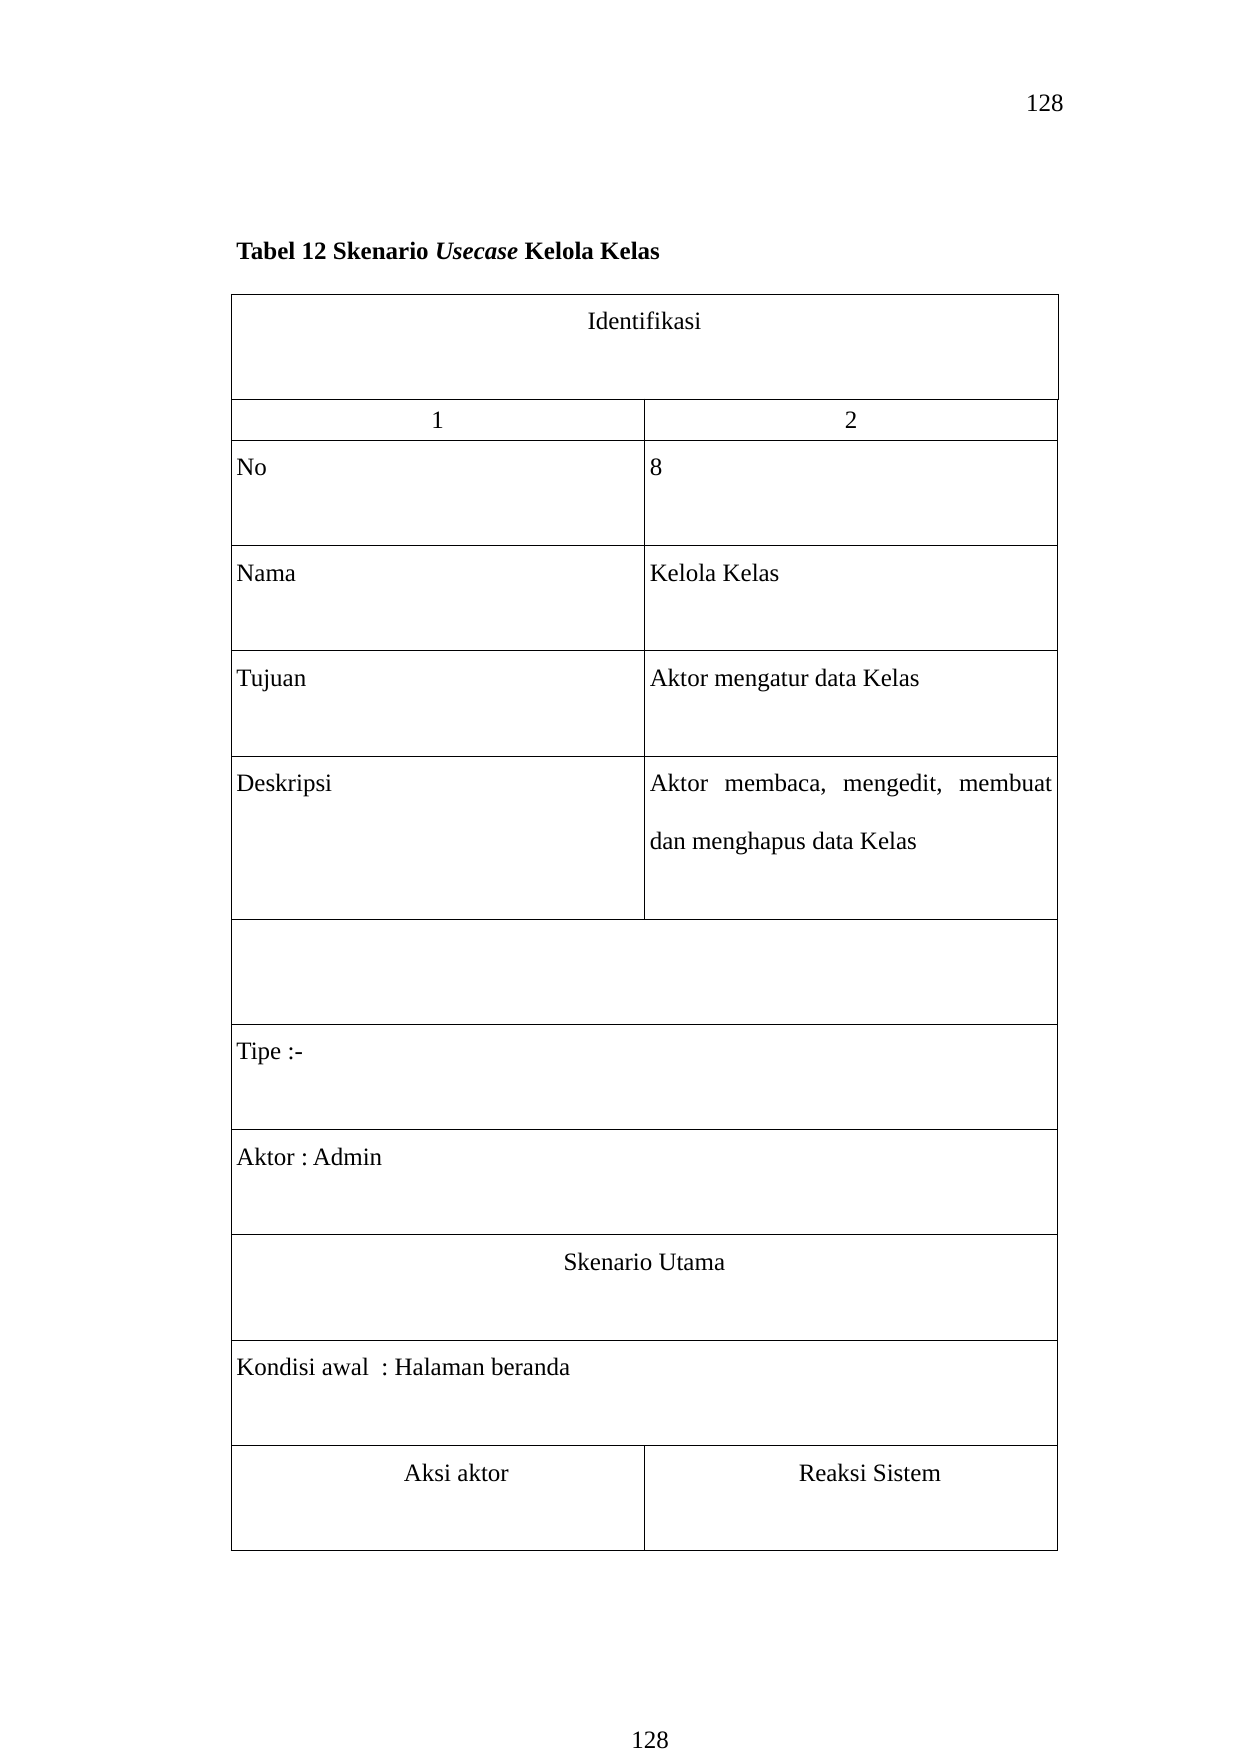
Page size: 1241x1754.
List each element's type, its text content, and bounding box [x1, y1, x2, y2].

table_cell Aktor membaca, mengedit, membuat dan menghapus data Kelas [645, 757, 1057, 918]
table_header 2 [645, 400, 1057, 440]
table_cell Aksi aktor [232, 1446, 644, 1550]
table_cell [232, 920, 1057, 1024]
table_cell Aktor : Admin [232, 1130, 1057, 1234]
table_cell Aktor mengatur data Kelas [645, 651, 1057, 756]
table_header Identifikasi [232, 295, 1058, 398]
table_cell Kondisi awal : Halaman beranda [232, 1341, 1057, 1445]
table_cell Deskripsi [232, 757, 644, 918]
table_cell Kelola Kelas [645, 546, 1057, 650]
table_header 1 [232, 400, 644, 440]
table_cell Tujuan [232, 651, 644, 756]
table_cell No [232, 441, 644, 545]
table_cell 8 [645, 441, 1057, 545]
table_cell Skenario Utama [232, 1235, 1057, 1340]
table_cell Reaksi Sistem [645, 1446, 1057, 1550]
text Tabel 3.9 Skenario Usecase Kelola Kelas [236, 236, 1063, 265]
table_cell Tipe :- [232, 1025, 1057, 1129]
table_cell Nama [232, 546, 644, 650]
